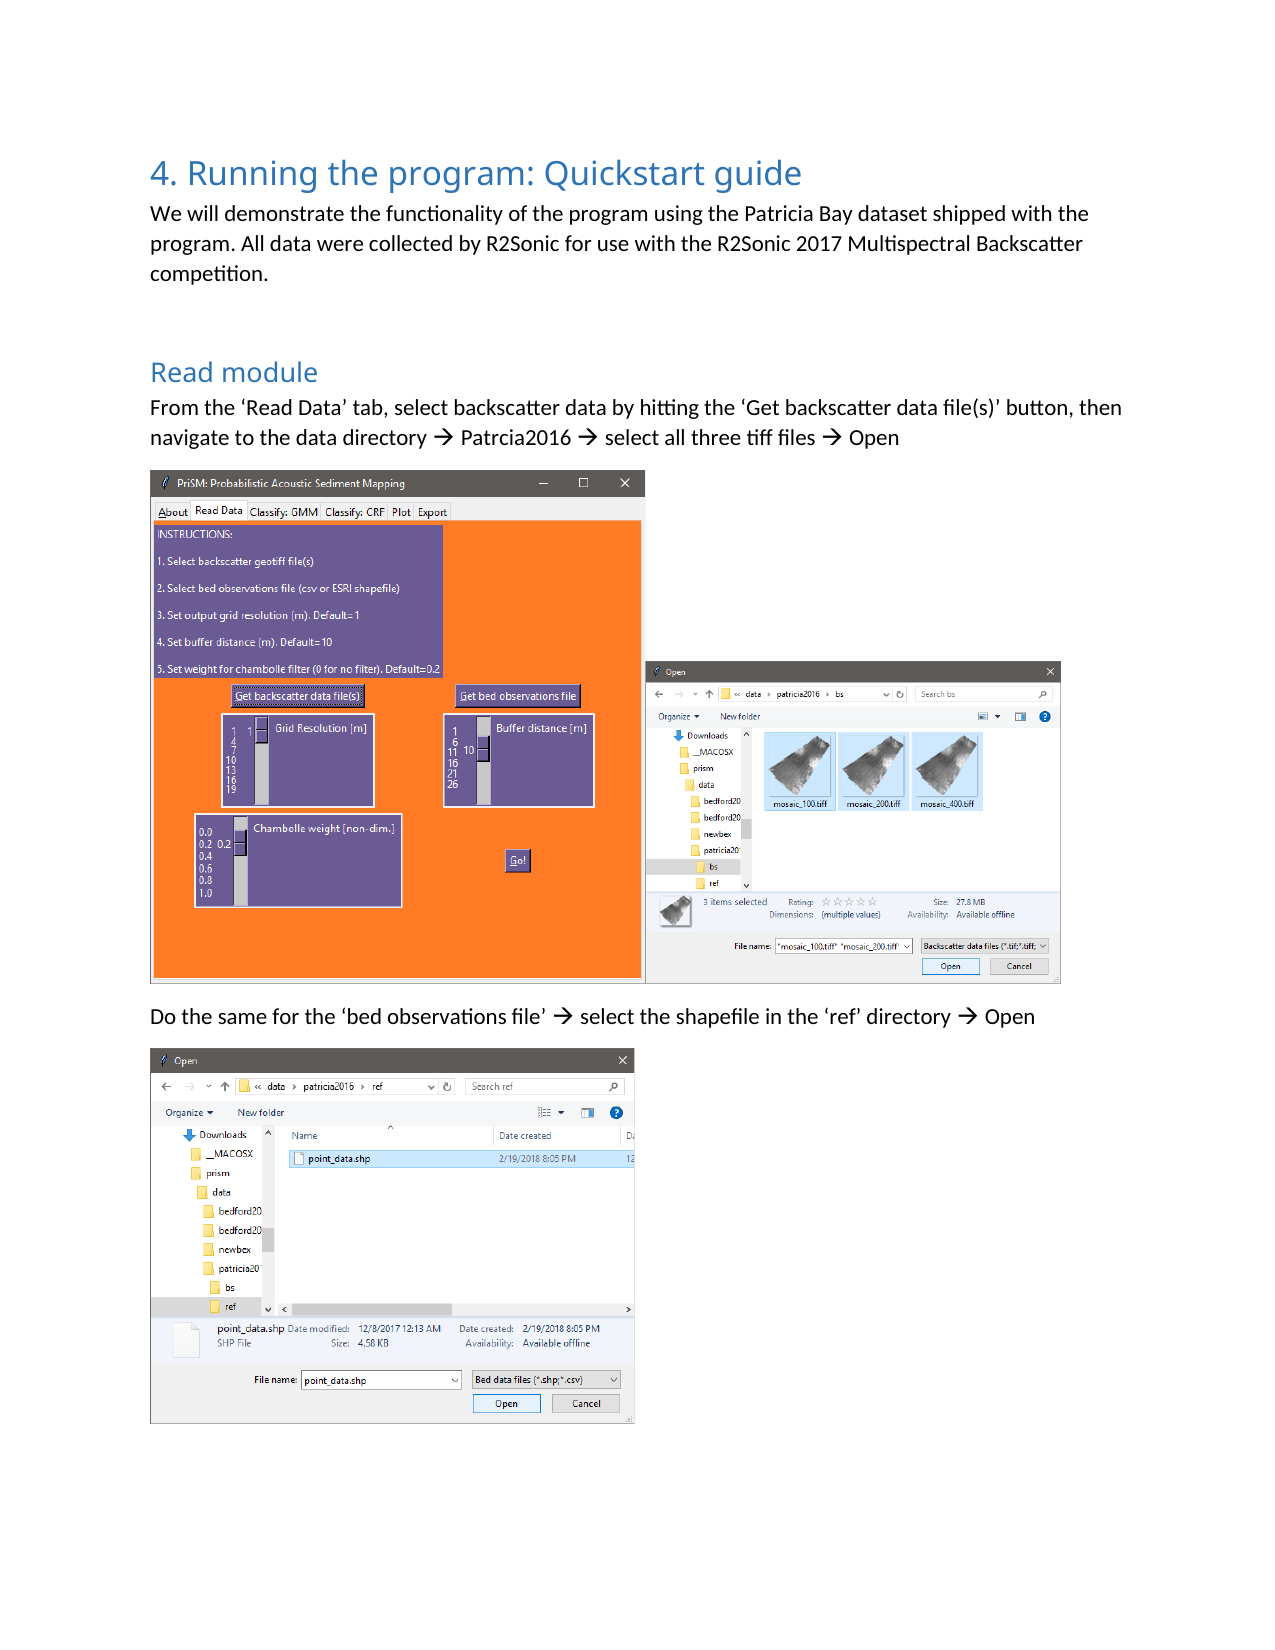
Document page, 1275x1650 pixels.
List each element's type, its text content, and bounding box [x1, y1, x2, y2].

text We will demonstrate the functionality of the program using the Patricia Bay dataset shipped with the program. All data were collected by R2Sonic for use with the R2Sonic 2017 Multispectral Backscatter competition. [150, 199, 1125, 287]
subtitle 4. Running the program: Quickstart guide [150, 150, 1125, 195]
picture [150, 470, 1061, 984]
text From the ‘Read Data’ tab, select backscatter data by hitting the ‘Get backscatter data file(s)’ button, then navigate to the data directory Patrcia2016 select all three tiff files Open [150, 393, 1125, 451]
text Do the same for the ‘bed observations file’ select the shapefile in the ‘ref’ directory Open [150, 1002, 1125, 1030]
subtitle Read module [150, 353, 1125, 390]
picture [150, 1048, 635, 1424]
